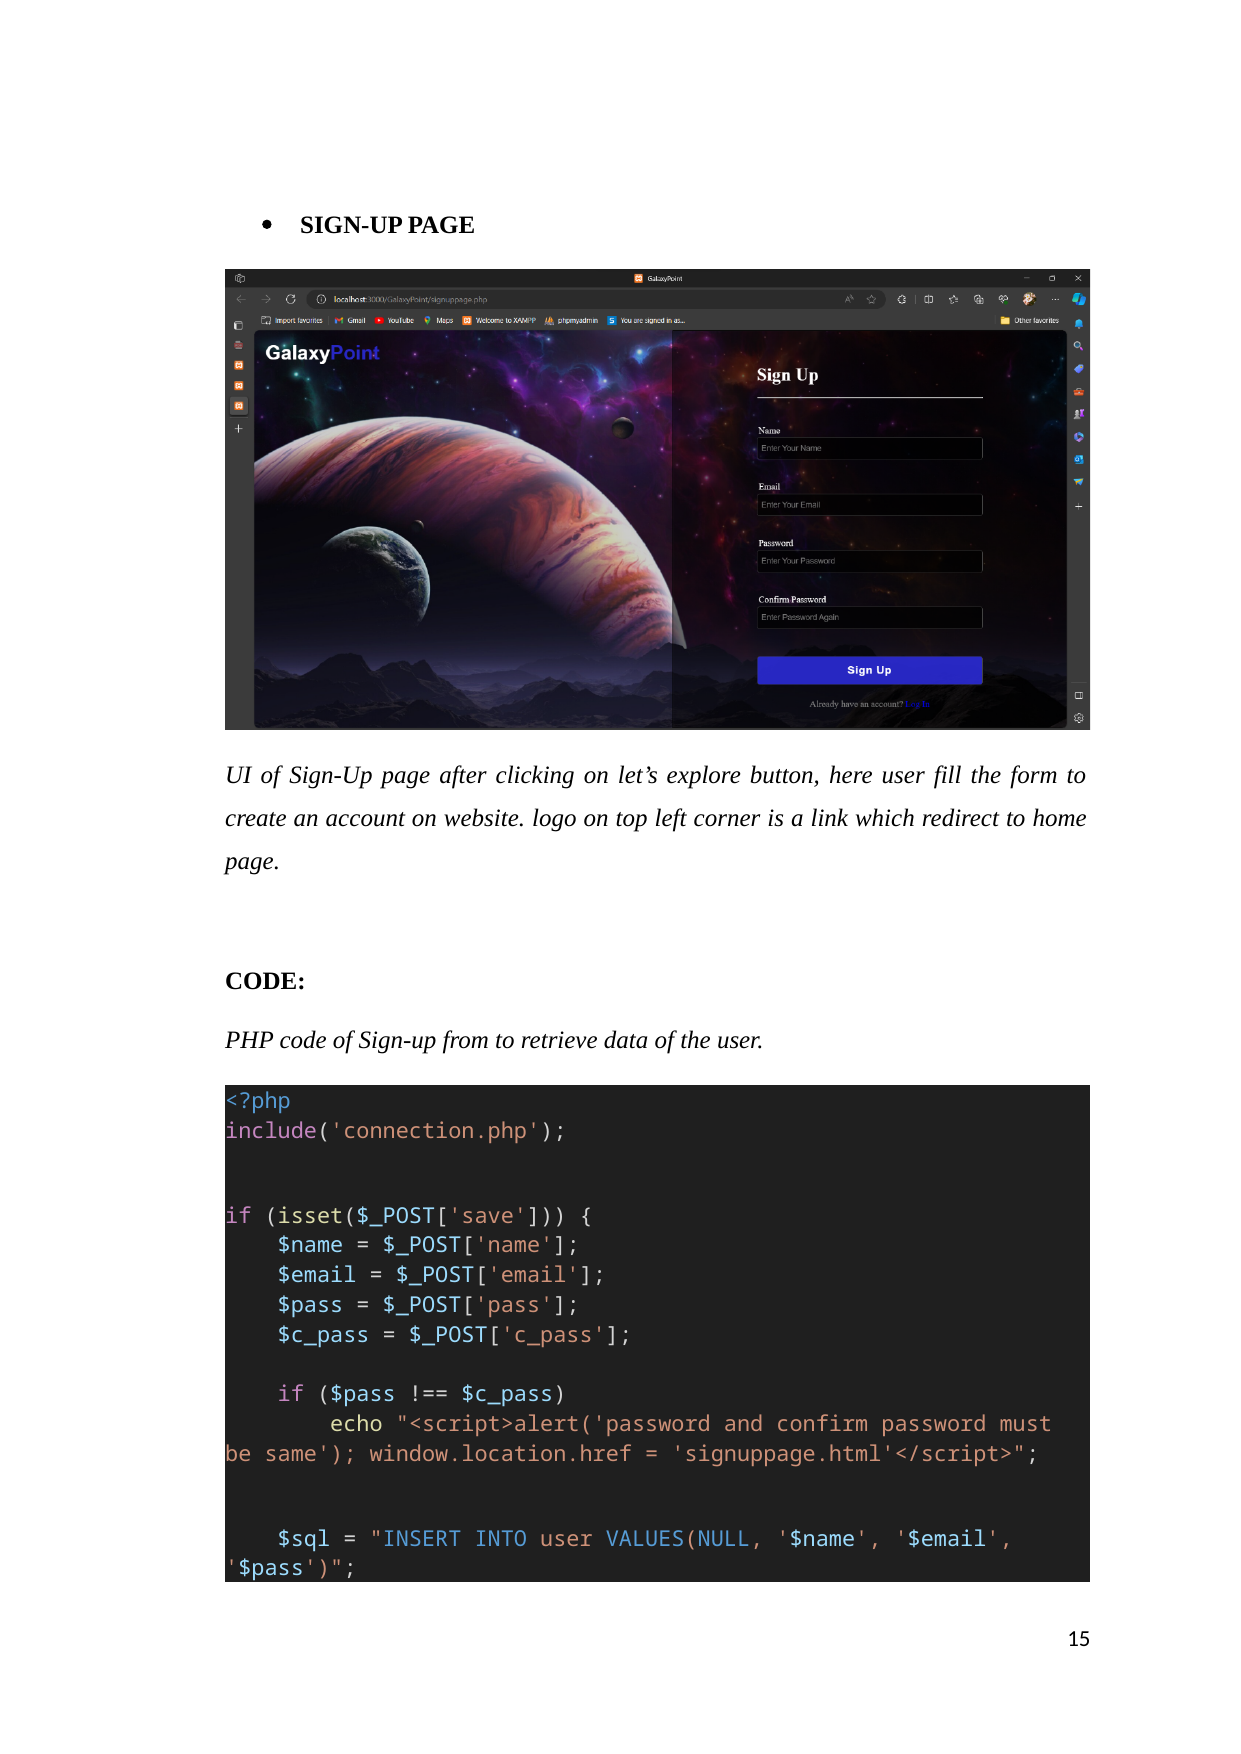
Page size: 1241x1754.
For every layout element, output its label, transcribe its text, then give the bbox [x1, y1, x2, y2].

text $name = $_POST['name']; [225, 1229, 1090, 1259]
text $pass = $_POST['pass']; [225, 1289, 1090, 1319]
text include('connection.php'); [225, 1115, 1090, 1145]
text if ($pass !== $c_pass) [225, 1378, 1090, 1408]
text $sql = "INSERT INTO user VALUES(NULL, '$name', '$email', '$pass')"; [225, 1523, 1090, 1582]
text UI of Sign-Up page after clicking on let’s explore button, here user fill the form to create an account on website. logo on top left corner is a link which redirect to home page. [225, 760, 1090, 875]
text $c_pass = $_POST['c_pass']; [225, 1319, 1090, 1349]
text CODE: [225, 966, 1090, 994]
text echo "<script>alert('password and confirm password must be same'); window.location.href = 'signuppage.html'</script>"; [225, 1408, 1090, 1468]
list SIGN-UP PAGE [262, 210, 1090, 238]
text PHP code of Sign-up from to retrieve data of the user. [225, 1026, 1090, 1054]
picture [225, 269, 1091, 730]
text if (isset($_POST['save'])) { [225, 1200, 1090, 1229]
text $email = $_POST['email']; [225, 1259, 1090, 1289]
text <?php [225, 1085, 1090, 1115]
